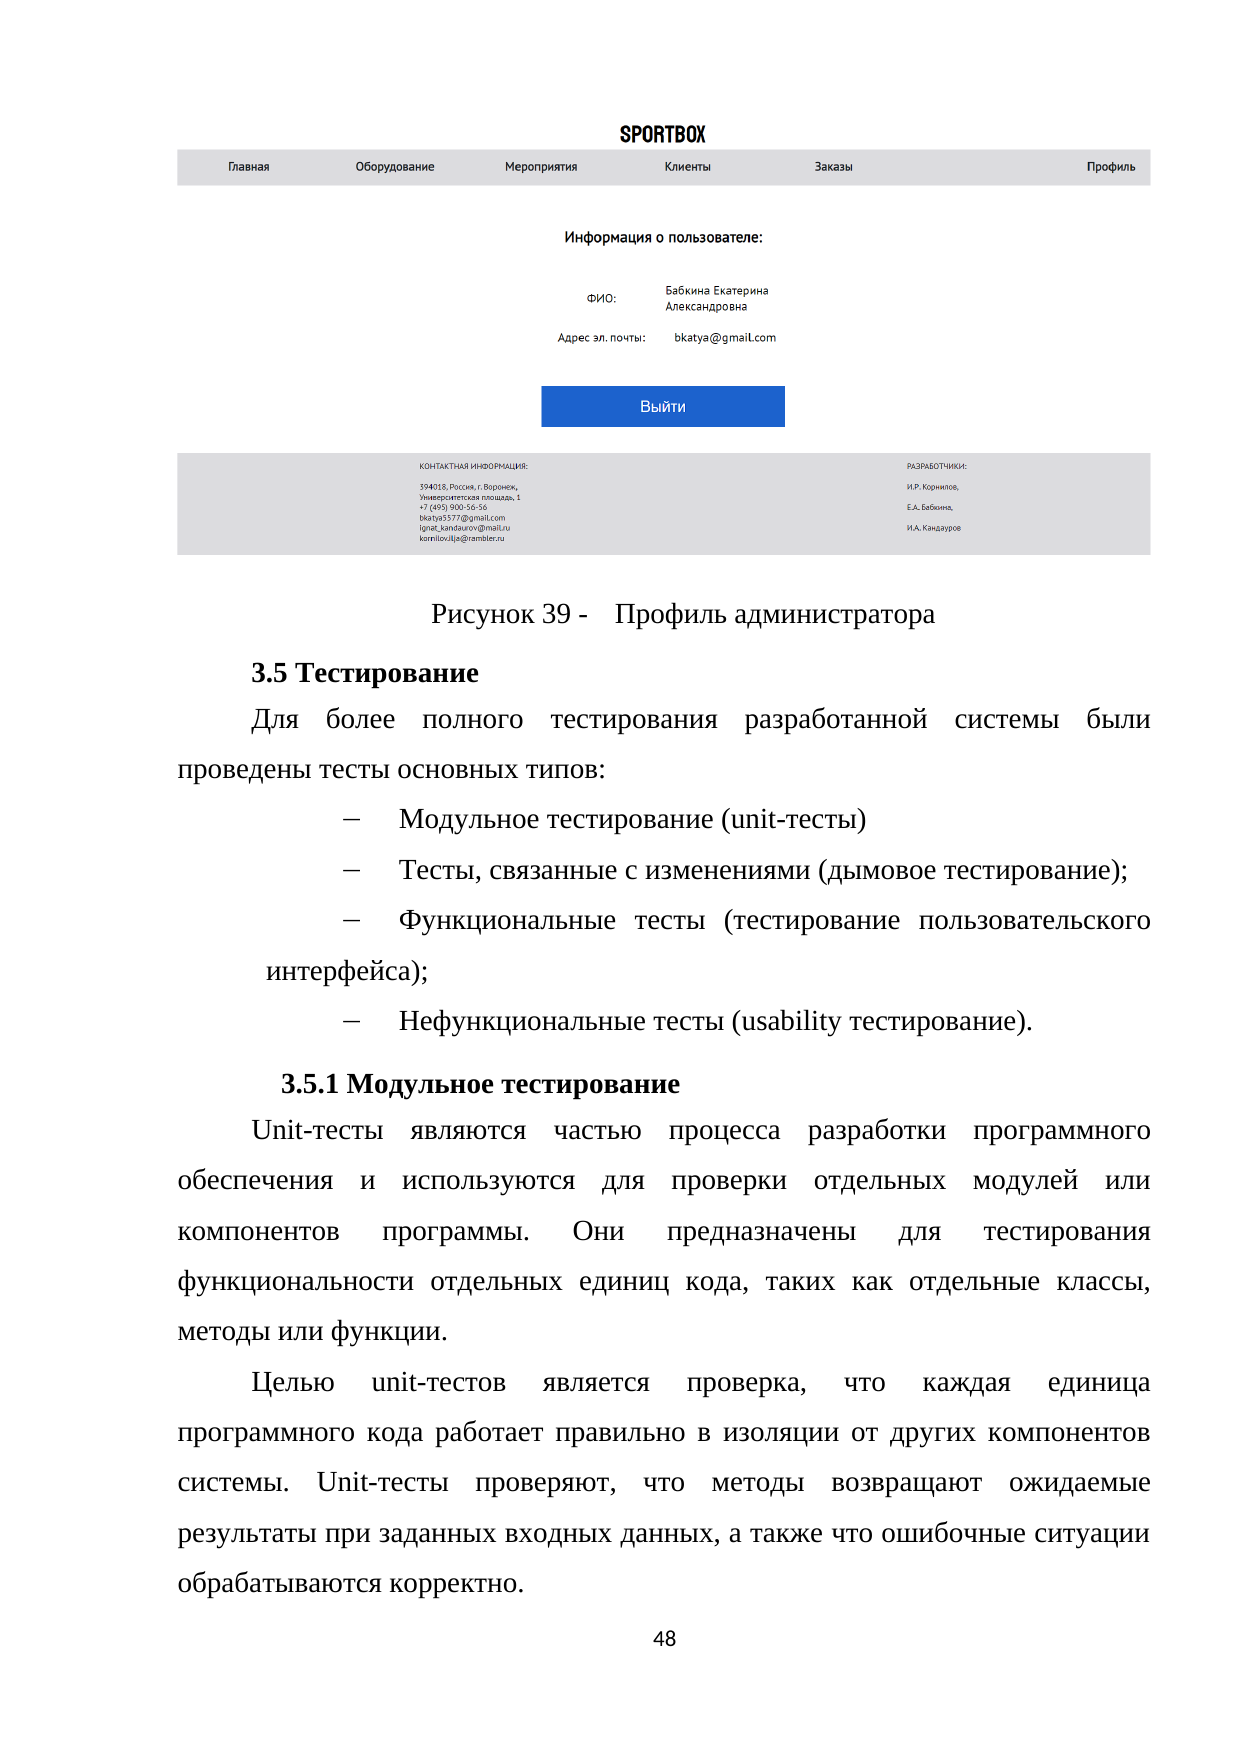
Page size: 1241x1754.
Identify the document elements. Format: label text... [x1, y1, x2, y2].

text Функциональные тесты (тестирование пользовательского интерфейса); [266, 902, 1152, 986]
text Нефункциональные тесты (usability тестирование). [266, 1003, 1152, 1037]
text Тесты, связанные с изменениями (дымовое тестирование); [266, 852, 1152, 886]
text Для более полного тестирования разработанной системы были проведены тесты основных типов: [177, 701, 1152, 785]
text Профиль администратора [215, 596, 1152, 630]
picture [177, 118, 1152, 555]
text Модульное тестирование [281, 1066, 1152, 1100]
text Unit-тесты являются частью процесса разработки программного обеспечения и используются для проверки отдельных модулей или компонентов программы. Они предназначены для тестирования функциональности отдельных единиц кода, таких как отдельные классы, методы или функции. [177, 1112, 1152, 1347]
text Модульное тестирование (unit-тесты) [266, 802, 1152, 835]
text Тестирование [251, 655, 1152, 688]
text Целью unit-тестов является проверка, что каждая единица программного кода работает правильно в изоляции от других компонентов системы. Unit-тесты проверяют, что методы возвращают ожидаемые результаты при заданных входных данных, а также что ошибочные ситуации обрабатываются корректно. [177, 1364, 1152, 1598]
